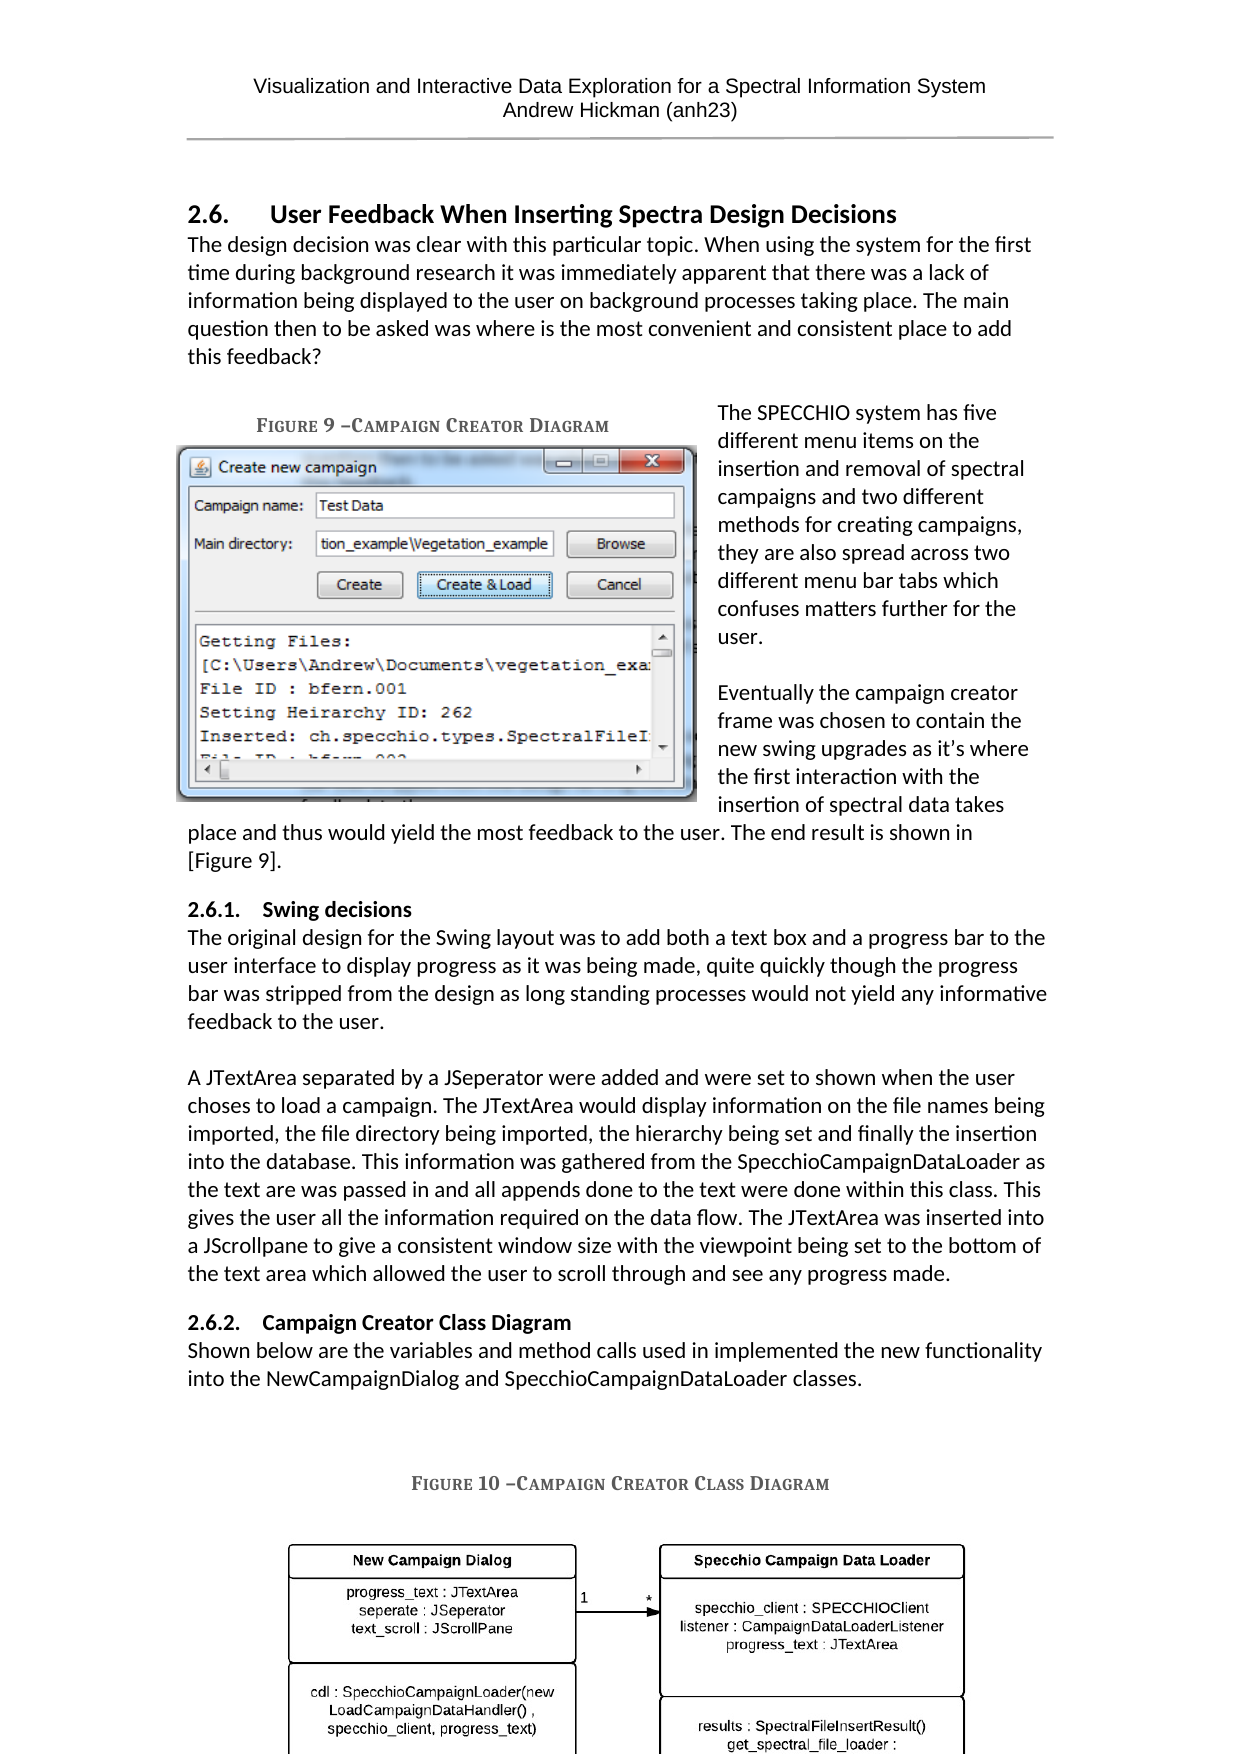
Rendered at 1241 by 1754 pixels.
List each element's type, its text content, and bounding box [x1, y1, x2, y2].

text The SPECCHIO system has five different menu items on the insertion and removal of spectral campaigns and two different methods for creating campaigns, they are also spread across two different menu bar tabs which confuses matters further for the user. [187, 398, 1053, 650]
text Eventually the campaign creator frame was chosen to contain the new swing upgrades as it’s where the first interaction with the insertion of spectral data takes place and thus would yield the most feedback to the user. The end result is shown in [Figure 9]. [187, 678, 1053, 874]
subtitle User Feedback When Inserting Spectra Design Decisions [187, 197, 1053, 230]
text A JTextArea separated by a JSeperator were added and were set to shown when the user choses to load a campaign. The JTextArea would display information on the file names being imported, the file directory being imported, the hierarchy being set and finally the insertion into the database. This information was gathered from the SpecchioCampaignDataLoader as the text are was passed in and all appends done to the text were done within this class. This gives the user all the information required on the data flow. The JTextArea was inserted into a JScrollpane to give a consistent window size with the viewpoint being set to the bottom of the text area which allowed the user to scroll through and see any progress made. [187, 1063, 1053, 1287]
text The original design for the Swing layout was to add both a text box and a progress bar to the user interface to display progress as it was being made, quite quickly though the progress bar was stripped from the design as long standing processes would not yield any informative feedback to the user. [187, 923, 1053, 1035]
subtitle Swing decisions [187, 895, 1053, 923]
text The design decision was clear with this particular topic. When using the system for the first time during background research it was immediately apparent that there was a lack of information being displayed to the user on background processes taking place. The main question then to be asked was where is the most convenient and consistent place to add this feedback? [187, 230, 1053, 370]
picture [176, 445, 697, 802]
text Shown below are the variables and method calls used in implemented the new functionality into the NewCampaignDialog and SpecchioCampaignDataLoader classes. [187, 1336, 1053, 1392]
subtitle Campaign Creator Class Diagram [187, 1308, 1053, 1336]
picture [187, 1443, 1052, 1754]
